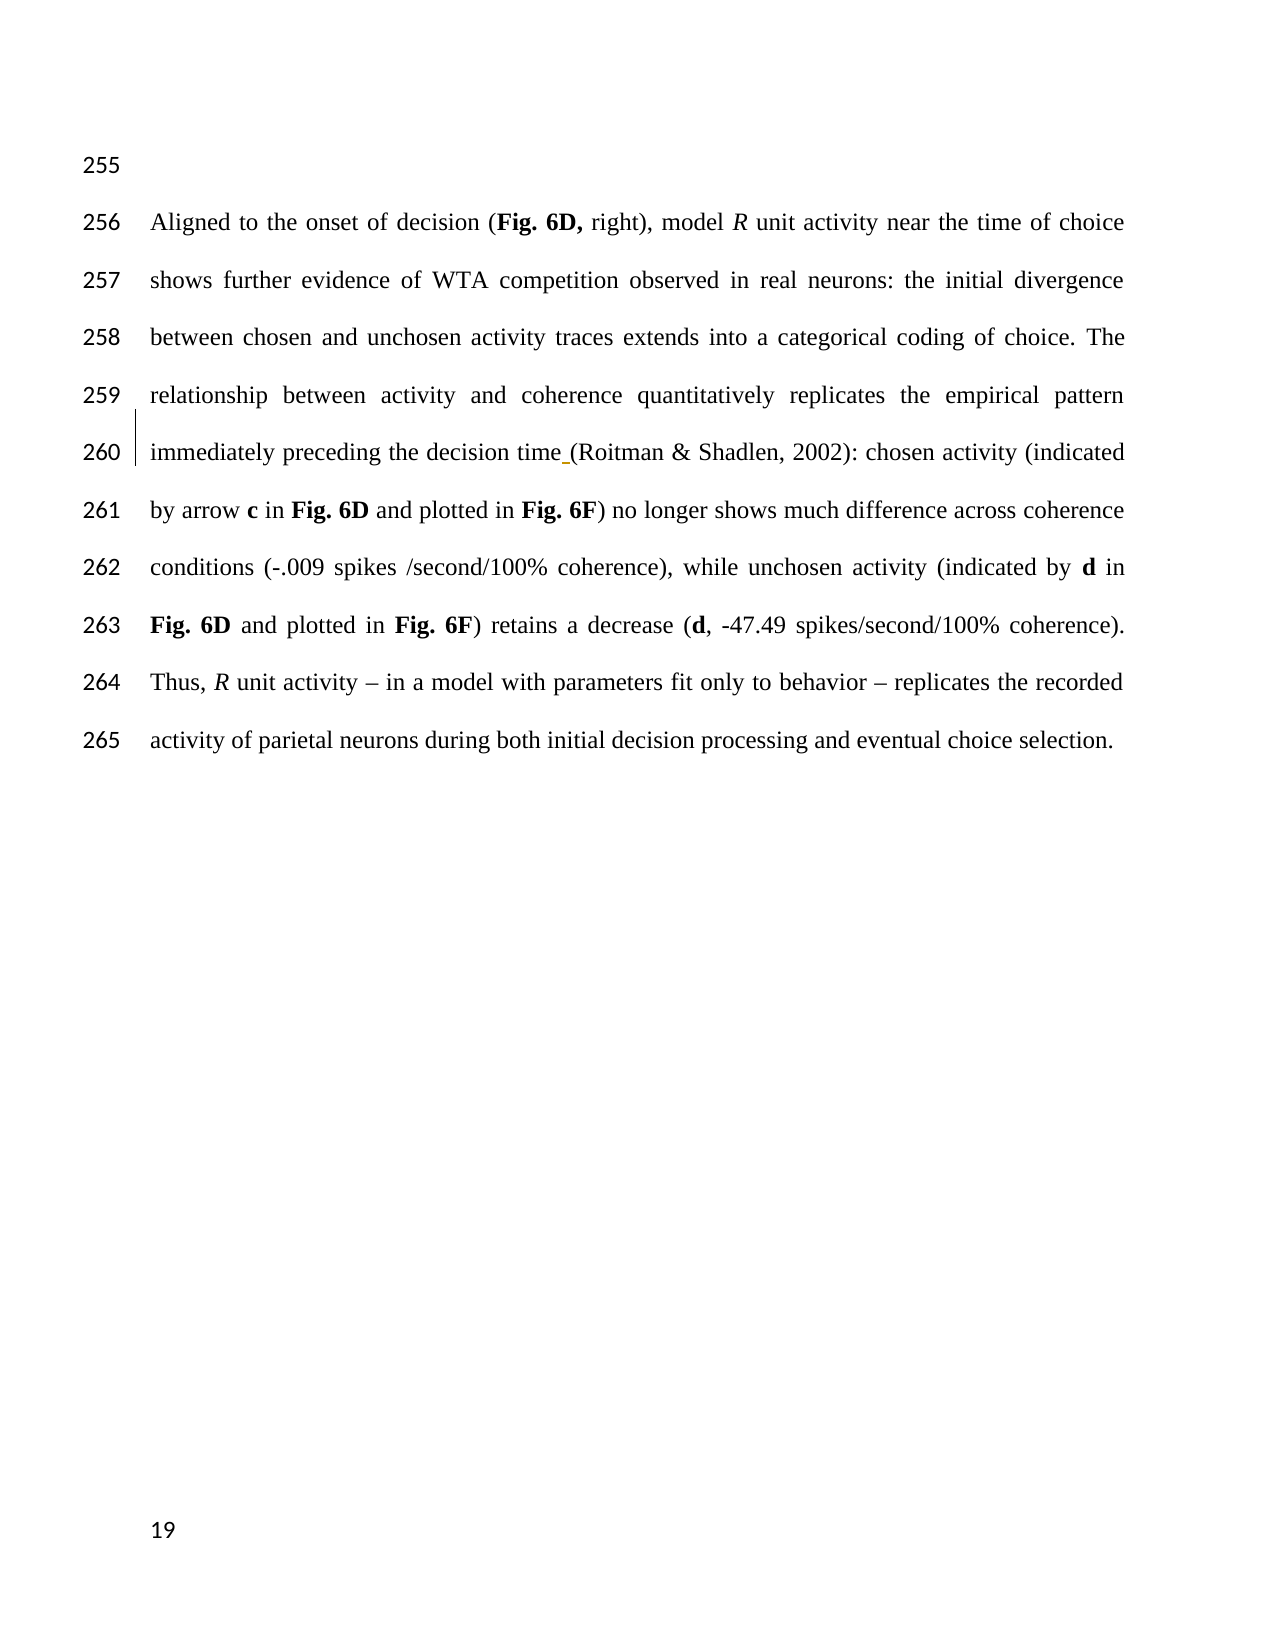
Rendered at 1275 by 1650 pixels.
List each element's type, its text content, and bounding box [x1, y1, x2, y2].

text Aligned to the onset of decision (Fig. 6D, right), model R unit activity near the time of choice shows further evidence of WTA competition observed in real neurons: the initial divergence between chosen and unchosen activity traces extends into a categorical coding of choice. The relationship between activity and coherence quantitatively replicates the empirical pattern immediately preceding the decision time(Roitman & Shadlen, 2002): chosen activity (indicated by arrow c in Fig. 6D and plotted in Fig. 6F) no longer shows much difference across coherence conditions (-.009 spikes /second/100% coherence), while unchosen activity (indicated by d in Fig. 6D and plotted in Fig. 6F) retains a decrease (d, -47.49 spikes/second/100% coherence). Thus, R unit activity – in a model with parameters fit only to behavior – replicates the recorded activity of parietal neurons during both initial decision processing and eventual choice selection. [150, 207, 1125, 754]
